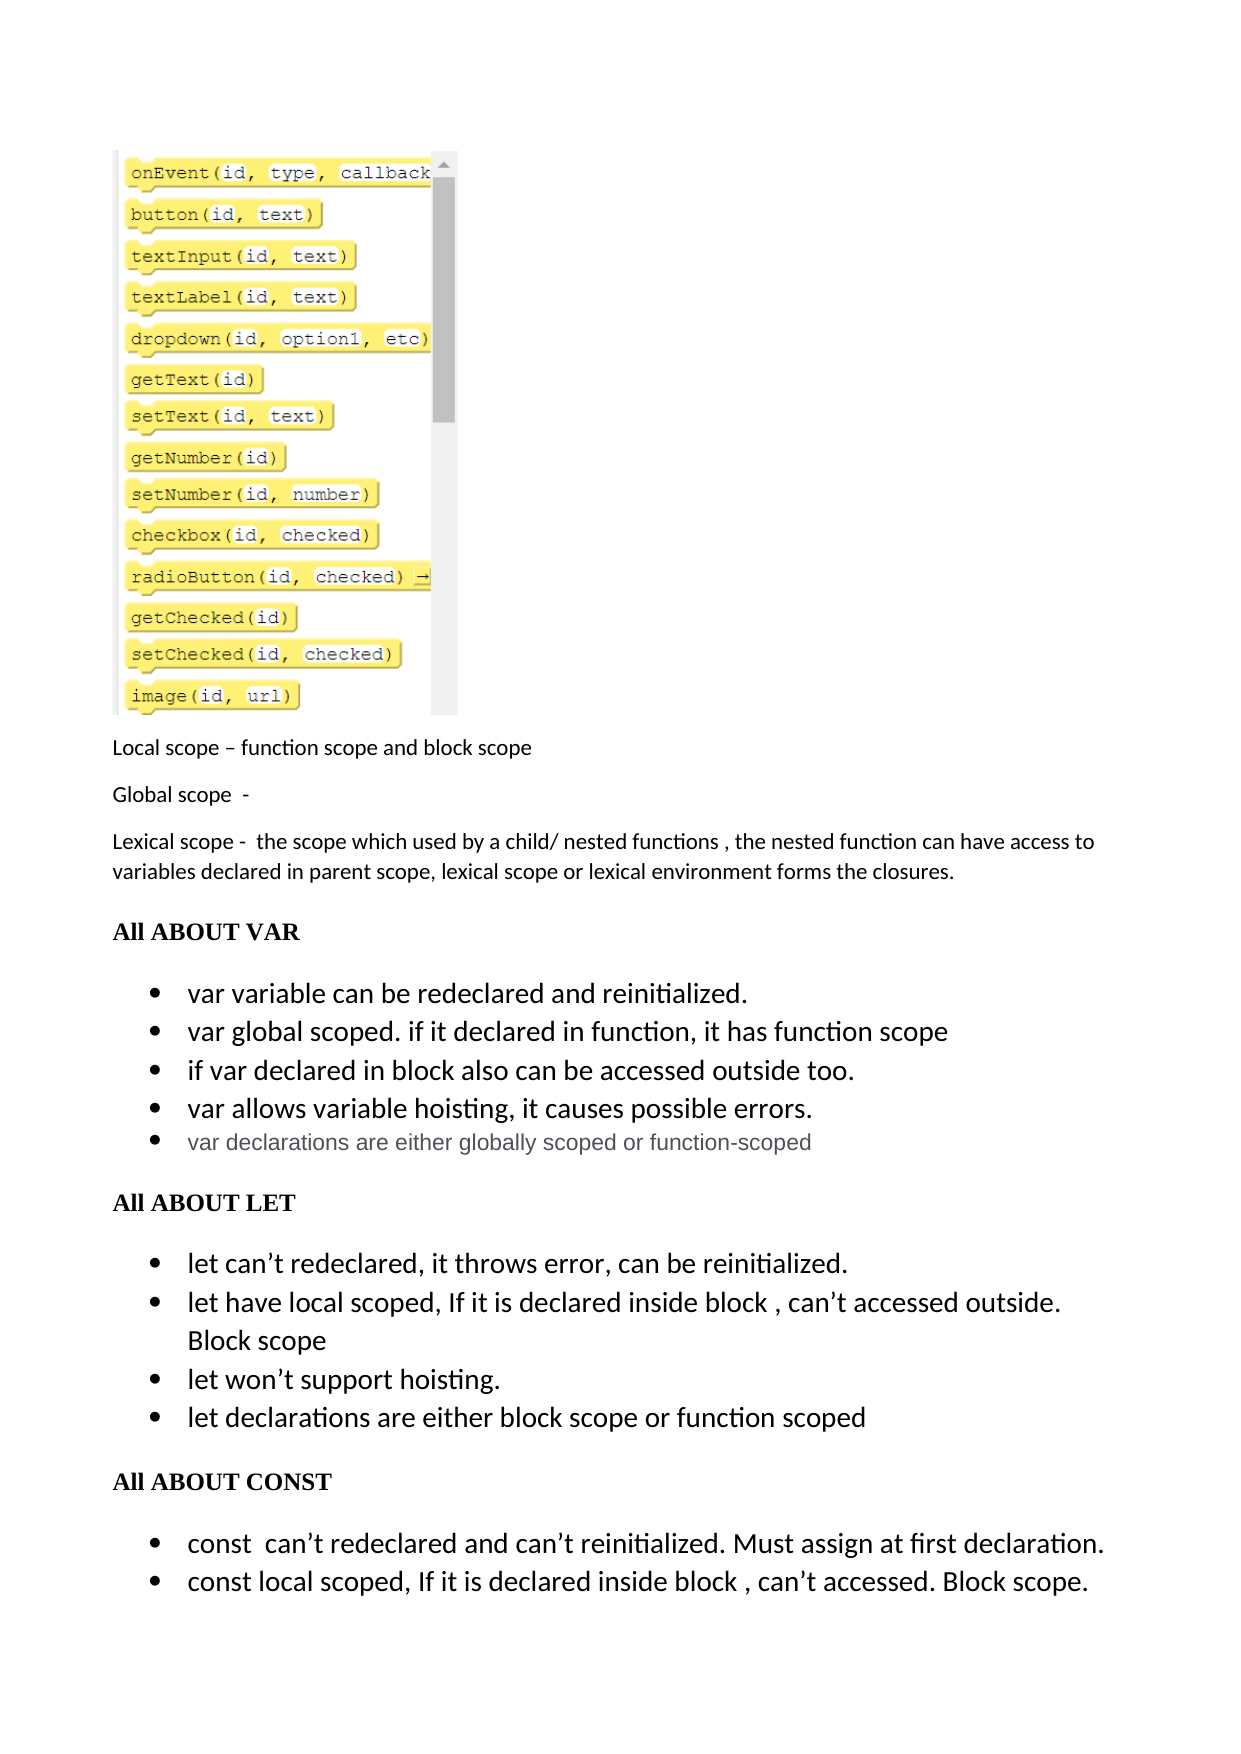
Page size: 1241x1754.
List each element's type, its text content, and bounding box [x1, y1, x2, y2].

picture [112, 150, 458, 715]
list if var declared in block also can be accessed outside too. [150, 1052, 1128, 1087]
list let declarations are either block scope or function scoped [150, 1399, 1128, 1435]
subtitle All ABOUT LET [112, 1188, 1128, 1216]
list var declarations are either globally scoped or function-scoped [150, 1128, 1128, 1156]
list let won’t support hoisting. [150, 1361, 1128, 1396]
text Lexical scope - the scope which used by a child/ nested functions , the nested function can have access to variables declared in parent scope, lexical scope or lexical environment forms the closures. [112, 827, 1128, 885]
list const can’t redeclared and can’t reinitialized. Must assign at first declaration. [150, 1525, 1128, 1560]
list let can’t redeclared, it throws error, can be reinitialized. [150, 1246, 1128, 1281]
text Local scope – function scope and block scope [112, 733, 1128, 761]
subtitle All ABOUT VAR [112, 917, 1128, 946]
list const local scoped, If it is declared inside block , can’t accessed. Block scope. [150, 1563, 1128, 1599]
text Global scope - [112, 780, 1128, 808]
list let have local scoped, If it is declared inside block , can’t accessed outside. Block scope [150, 1284, 1128, 1358]
list var variable can be redeclared and reinitialized. [150, 975, 1128, 1010]
list var global scoped. if it declared in function, it has function scope [150, 1013, 1128, 1049]
subtitle All ABOUT CONST [112, 1467, 1128, 1496]
list var allows variable hoisting, it causes possible errors. [150, 1090, 1128, 1126]
